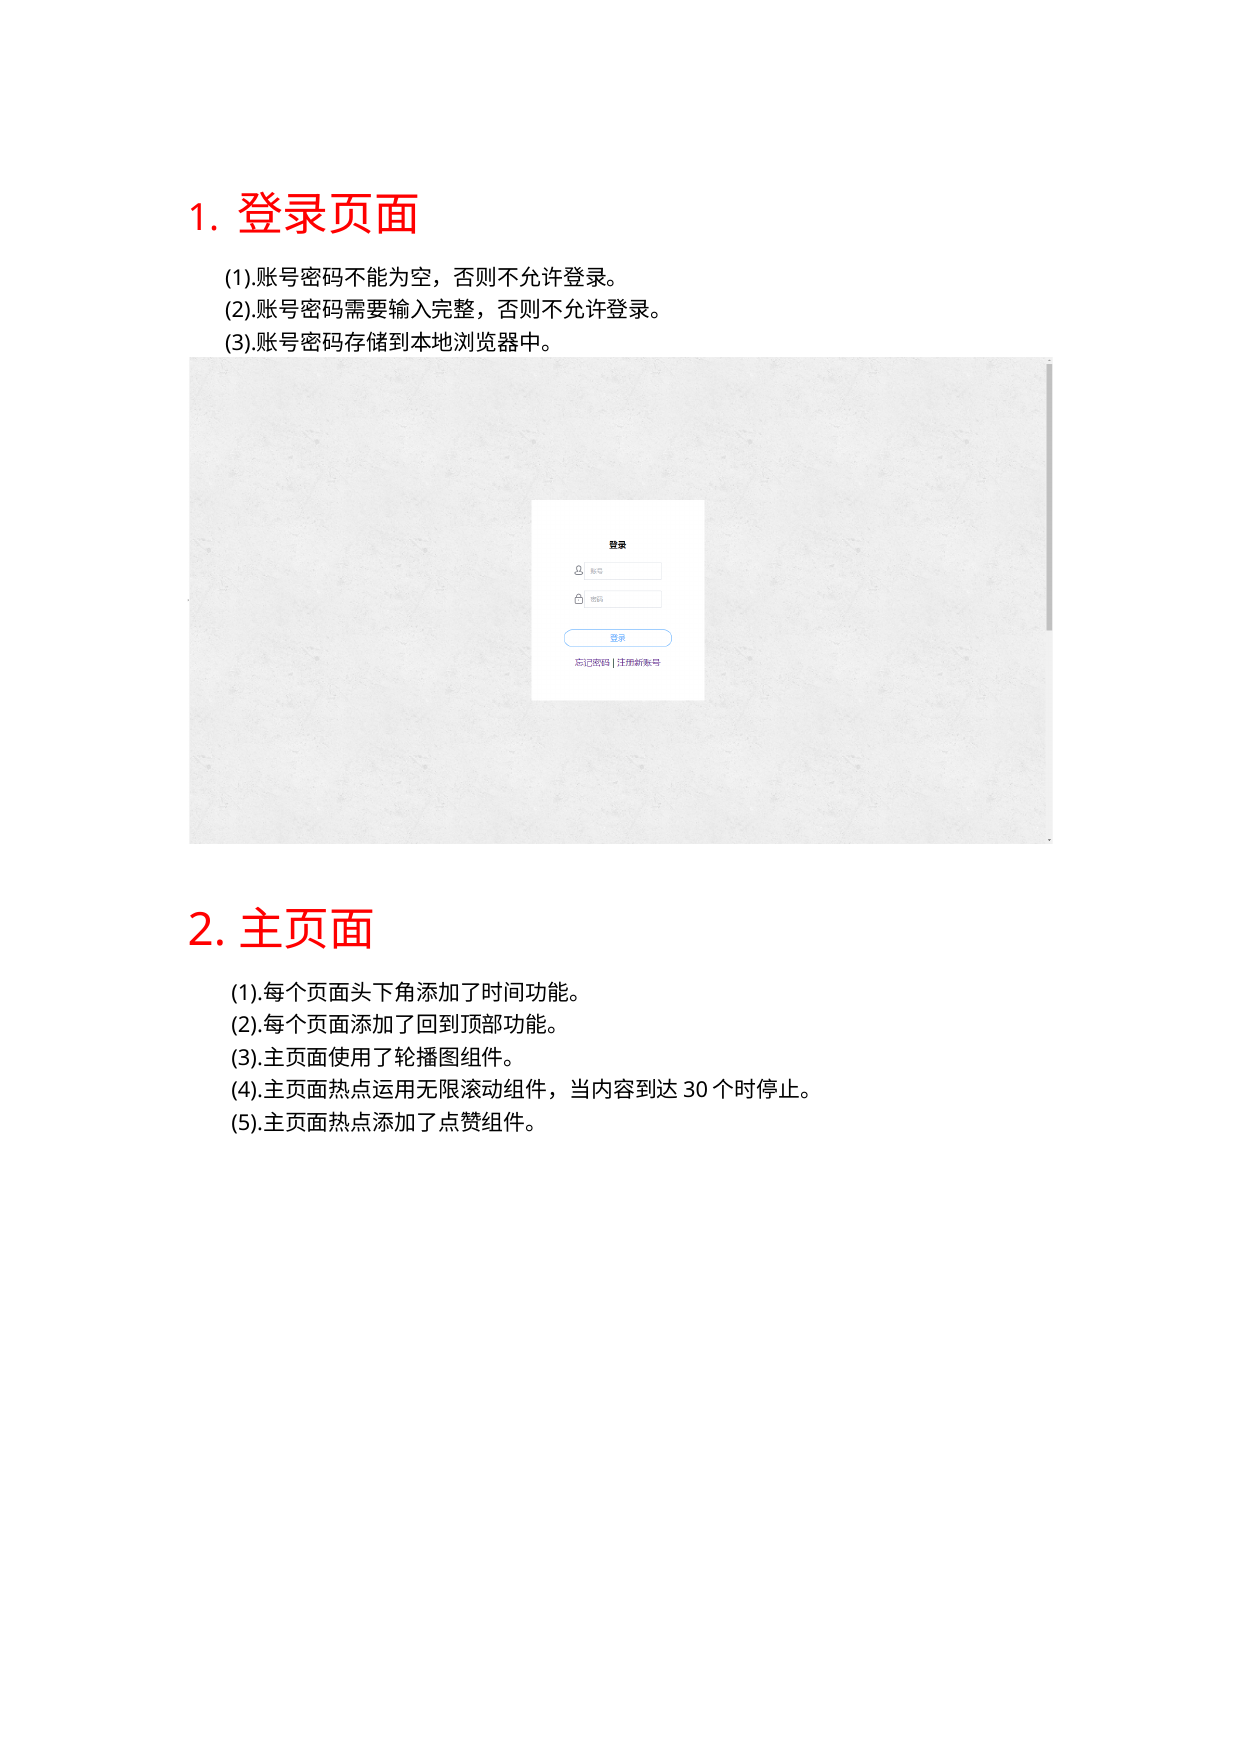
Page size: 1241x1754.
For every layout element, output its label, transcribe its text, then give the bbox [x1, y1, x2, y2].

text (2).每个页面添加了回到顶部功能。 [187, 1007, 1053, 1039]
text (2).账号密码需要输入完整，否则不允许登录。 [187, 292, 1053, 324]
text (3).主页面使用了轮播图组件。 [187, 1039, 1053, 1072]
text (1).每个页面头下角添加了时间功能。 [187, 974, 1053, 1007]
text 2. 主页面 [187, 877, 1053, 974]
text (1).账号密码不能为空，否则不允许登录。 [187, 259, 1053, 292]
list 登录页面 [187, 162, 1053, 259]
text (4).主页面热点运用无限滚动组件，当内容到达30个时停止。 [187, 1072, 1053, 1104]
text (5).主页面热点添加了点赞组件。 [187, 1104, 1053, 1137]
picture [187, 357, 1053, 844]
text (3).账号密码存储到本地浏览器中。 [187, 324, 1053, 357]
